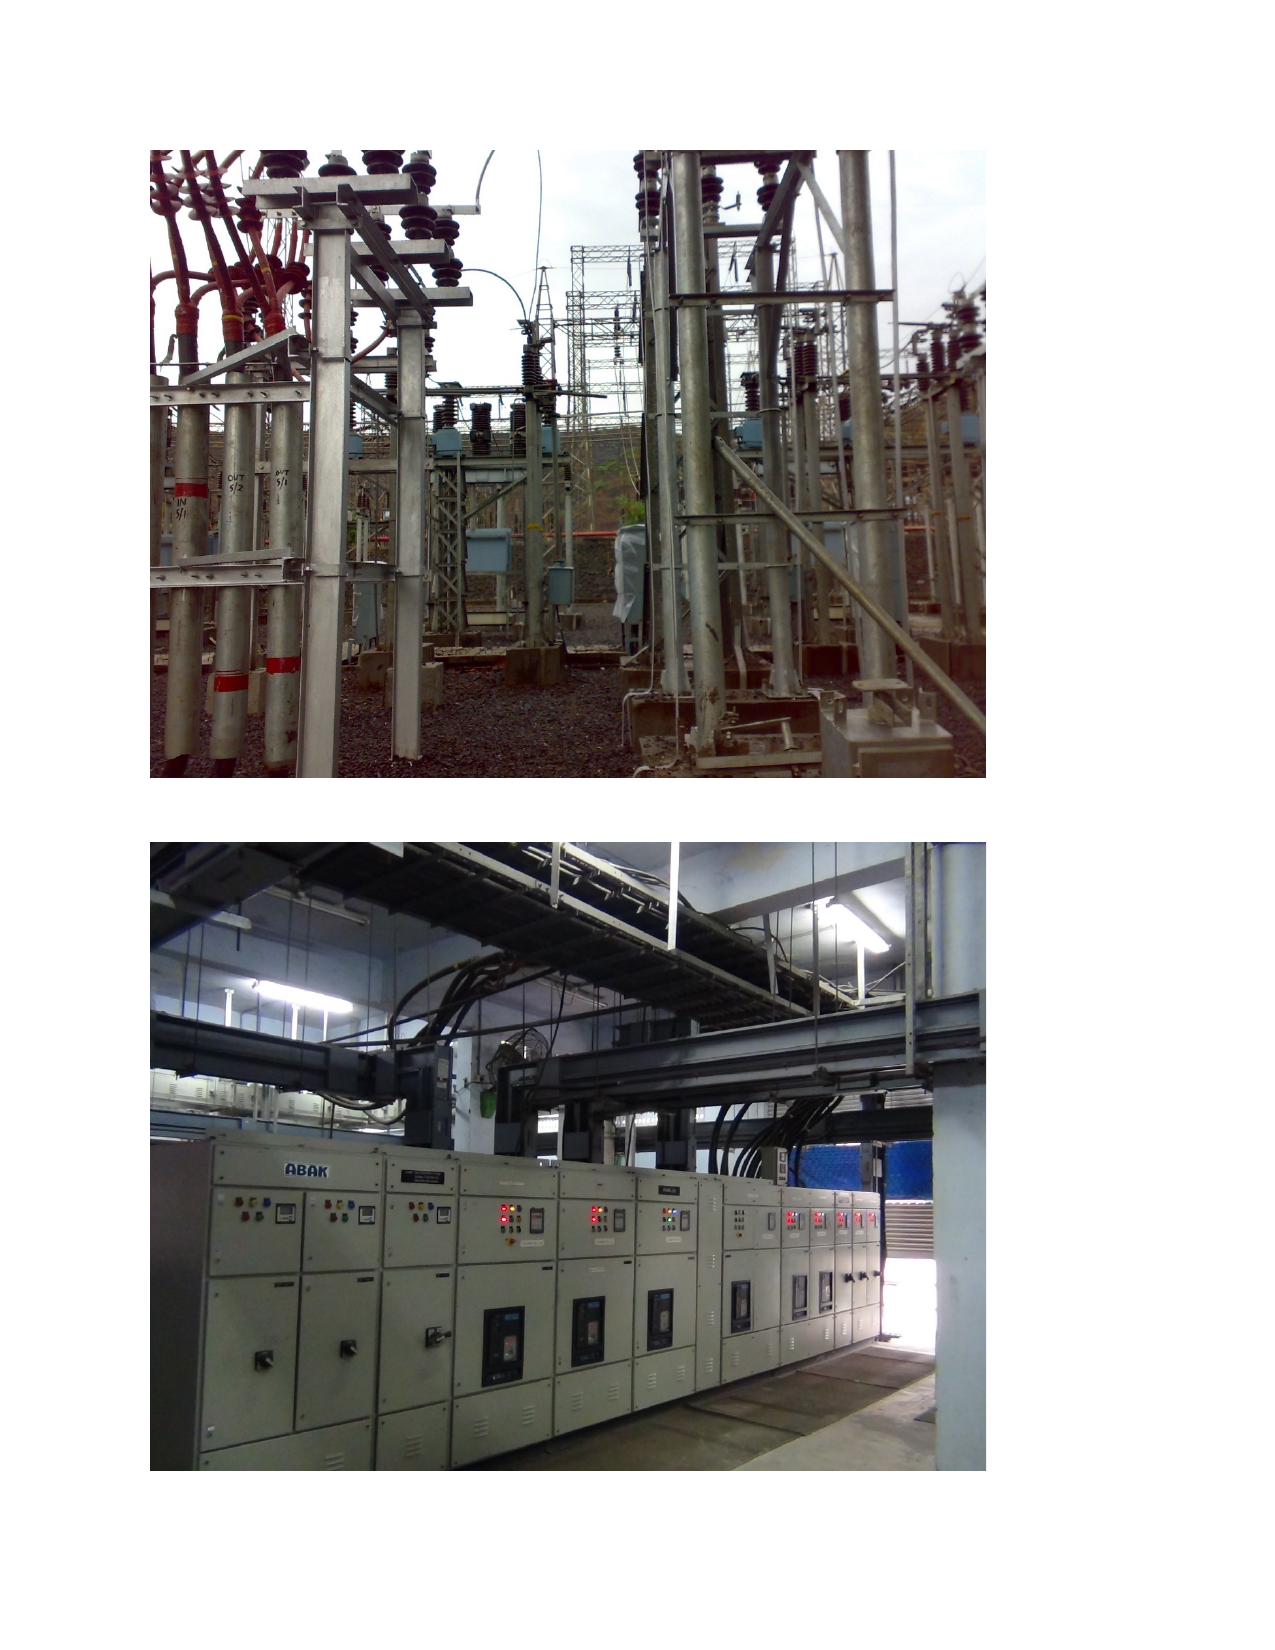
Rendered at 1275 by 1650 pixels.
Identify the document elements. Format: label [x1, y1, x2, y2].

picture [150, 842, 987, 1471]
picture [150, 150, 986, 778]
